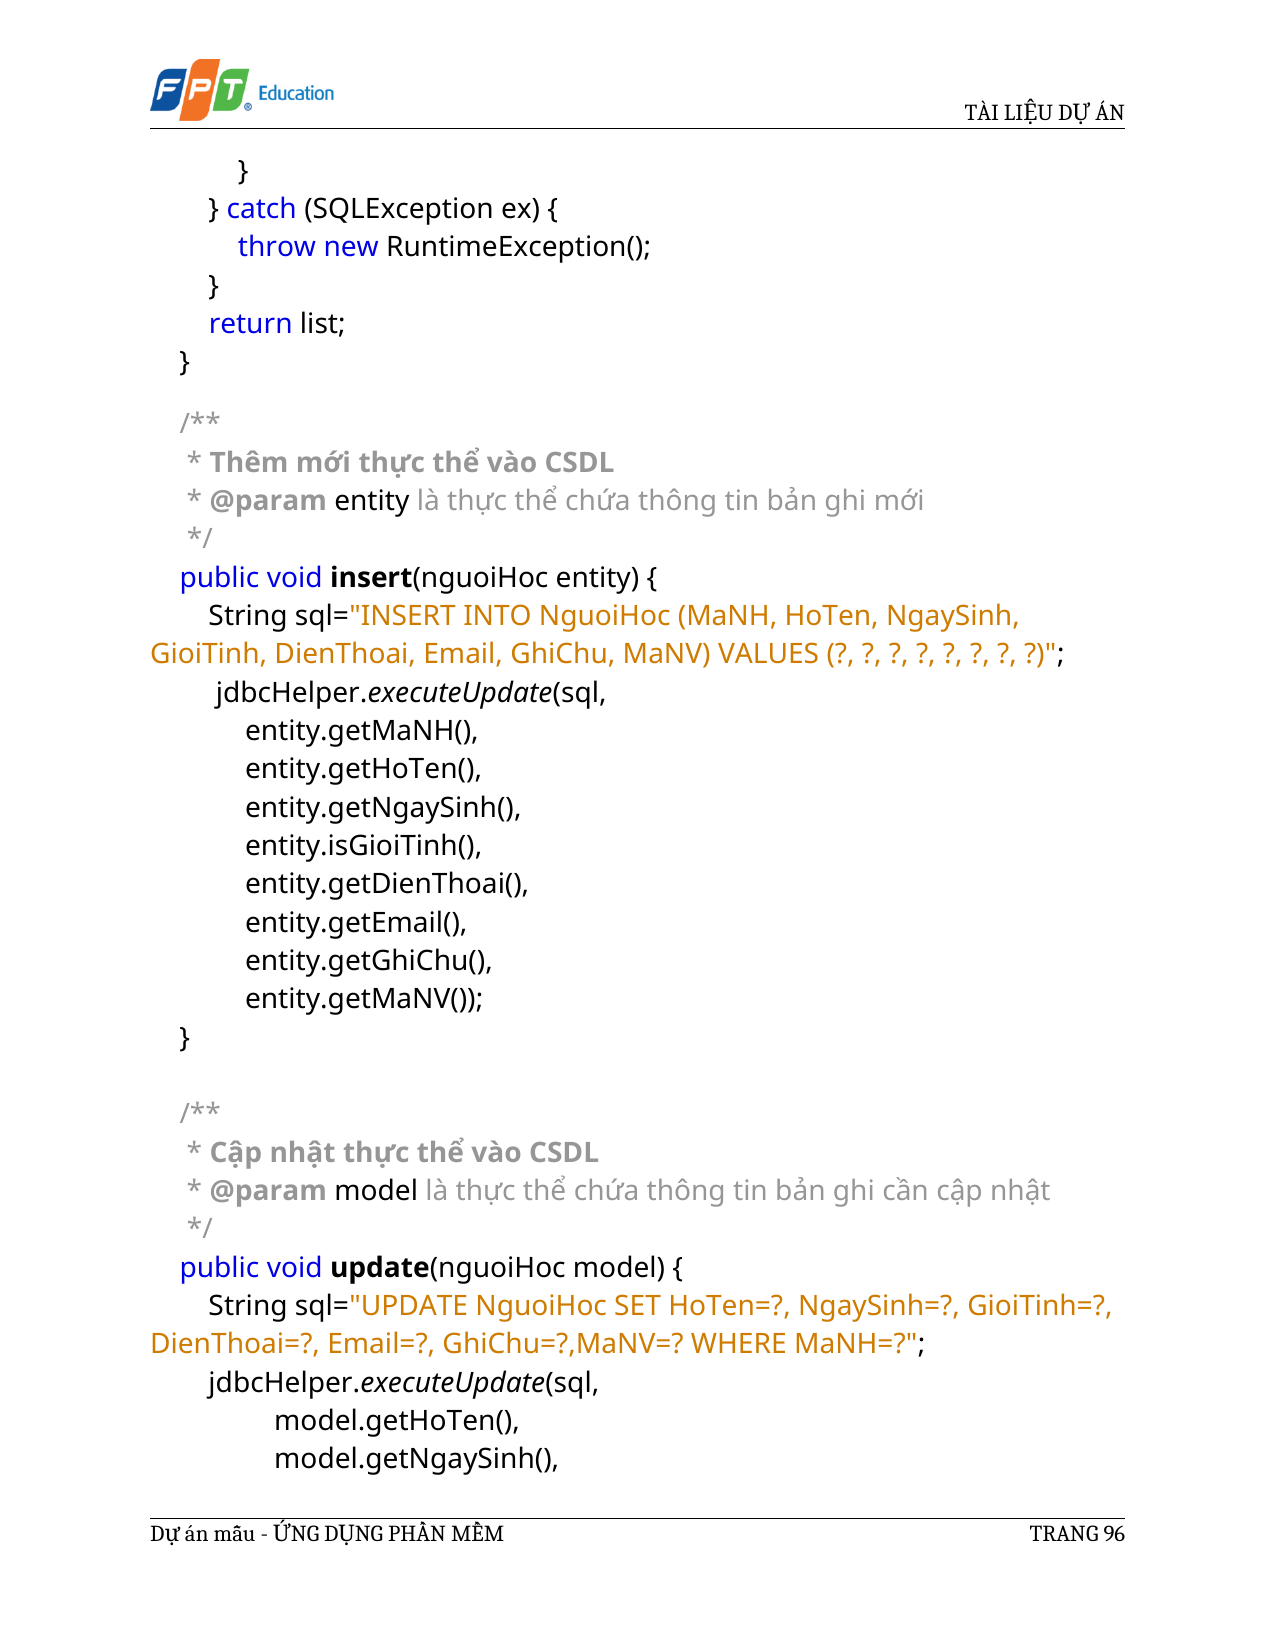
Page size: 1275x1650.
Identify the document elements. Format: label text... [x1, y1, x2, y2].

text entity.getDienThoai(), [150, 864, 1125, 902]
text entity.getHoTen(), [150, 749, 1125, 787]
text jdbcHelper.executeUpdate(sql, [150, 672, 1125, 710]
text * @param entity là thực thể chứa thông tin bản ghi mới [150, 480, 1125, 519]
picture [150, 59, 336, 121]
text entity.getMaNH(), [150, 710, 1125, 749]
text model.getNgaySinh(), [150, 1439, 1125, 1477]
text throw new RuntimeException(); [150, 227, 1125, 265]
text public void insert(nguoiHoc entity) { [150, 557, 1125, 595]
text model.getHoTen(), [150, 1400, 1125, 1439]
text } [150, 265, 1125, 303]
text */ [150, 1209, 1125, 1247]
text /** [150, 404, 1125, 442]
text } [150, 342, 1125, 380]
text */ [150, 519, 1125, 557]
text /** [150, 1094, 1125, 1132]
text jdbcHelper.executeUpdate(sql, [150, 1362, 1125, 1400]
text * Cập nhật thực thể vào CSDL [150, 1132, 1125, 1170]
text entity.getMaNV()); [150, 979, 1125, 1017]
text entity.getNgaySinh(), [150, 787, 1125, 825]
text public void update(nguoiHoc model) { [150, 1247, 1125, 1285]
text } [150, 150, 1125, 188]
text return list; [150, 303, 1125, 342]
text } [150, 1017, 1125, 1055]
text String sql="INSERT INTO NguoiHoc (MaNH, HoTen, NgaySinh, GioiTinh, DienThoai, Email, GhiChu, MaNV) VALUES (?, ?, ?, ?, ?, ?, ?, ?)"; [150, 595, 1125, 672]
text entity.isGioiTinh(), [150, 825, 1125, 864]
text entity.getEmail(), [150, 902, 1125, 940]
text * @param model là thực thể chứa thông tin bản ghi cần cập nhật [150, 1170, 1125, 1209]
text * Thêm mới thực thể vào CSDL [150, 442, 1125, 480]
text entity.getGhiChu(), [150, 940, 1125, 979]
text } catch (SQLException ex) { [150, 188, 1125, 227]
text String sql="UPDATE NguoiHoc SET HoTen=?, NgaySinh=?, GioiTinh=?, DienThoai=?, Email=?, GhiChu=?,MaNV=? WHERE MaNH=?"; [150, 1285, 1125, 1362]
